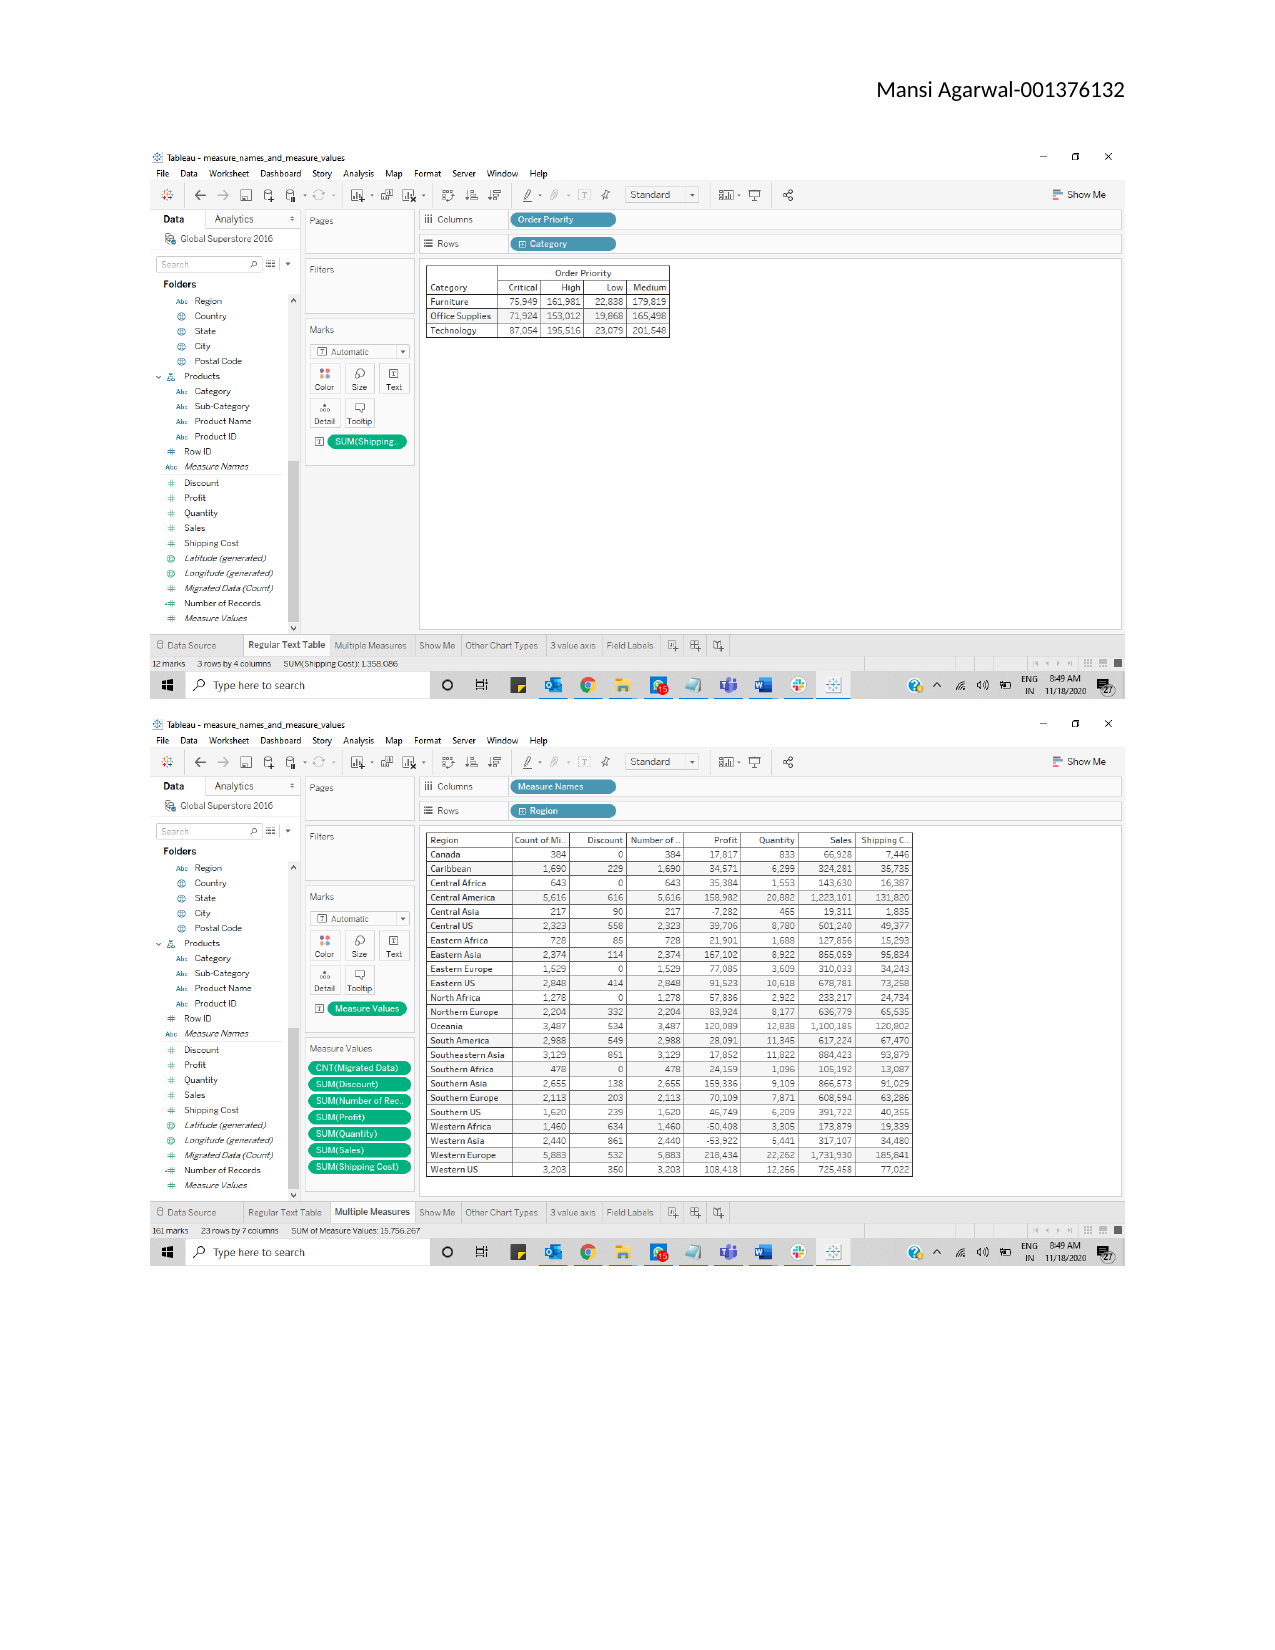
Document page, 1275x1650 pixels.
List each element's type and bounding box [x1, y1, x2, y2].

picture [150, 717, 1125, 1266]
picture [150, 150, 1125, 699]
